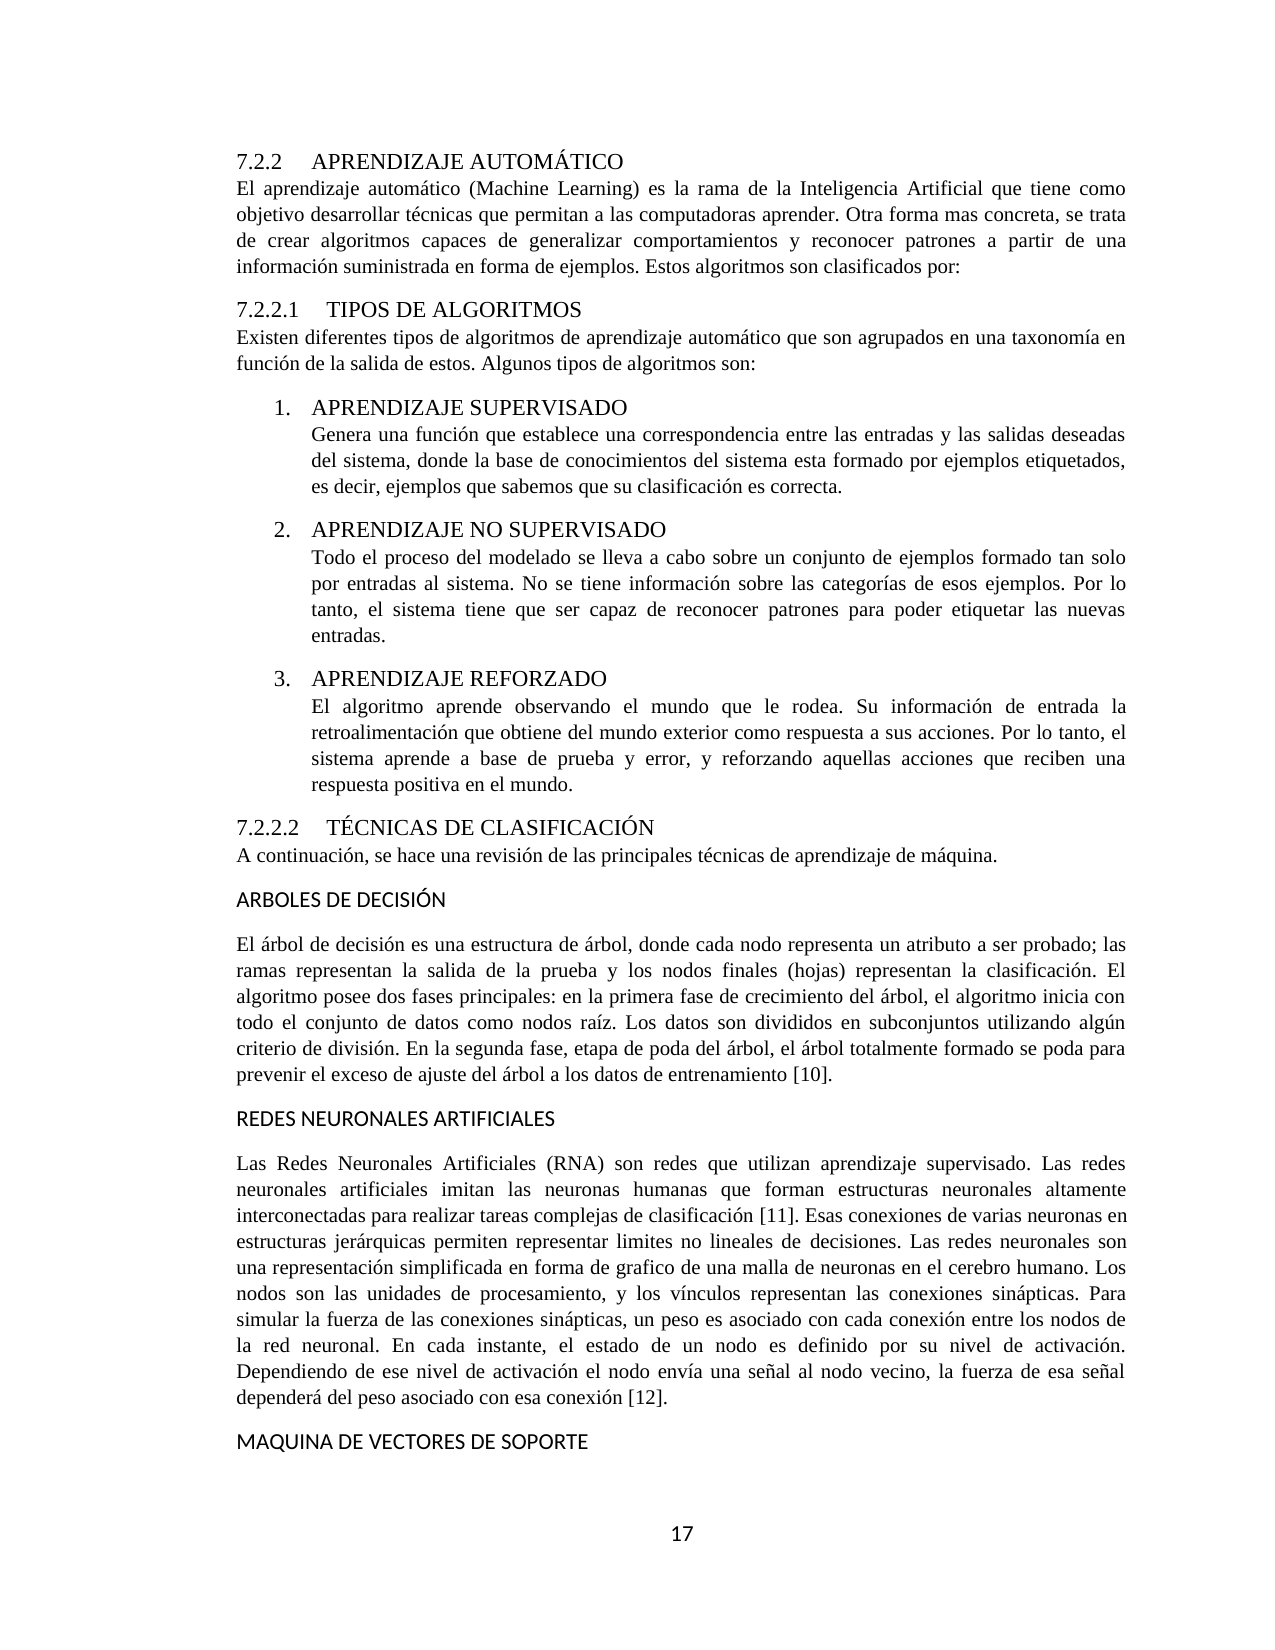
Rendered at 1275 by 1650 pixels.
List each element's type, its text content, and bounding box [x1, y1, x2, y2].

text ARBOLES DE DECISIÓN [236, 885, 1127, 913]
text Las Redes Neuronales Artificiales (RNA) son redes que utilizan aprendizaje supervisado. Las redes neuronales artificiales imitan las neuronas humanas que forman estructuras neuronales altamente interconectadas para realizar tareas complejas de clasificación . Esas conexiones de varias neuronas en estructuras jerárquicas permiten representar limites no lineales de decisiones. Las redes neuronales son una representación simplificada en forma de grafico de una malla de neuronas en el cerebro humano. Los nodos son las unidades de procesamiento, y los vínculos representan las conexiones sinápticas. Para simular la fuerza de las conexiones sinápticas, un peso es asociado con cada conexión entre los nodos de la red neuronal. En cada instante, el estado de un nodo es definido por su nivel de activación. Dependiendo de ese nivel de activación el nodo envía una señal al nodo vecino, la fuerza de esa señal dependerá del peso asociado con esa conexión . [236, 1151, 1127, 1409]
text A continuación, se hace una revisión de las principales técnicas de aprendizaje de máquina. [236, 843, 1127, 867]
subtitle APRENDIZAJE NO SUPERVISADO [274, 516, 1127, 543]
text El árbol de decisión es una estructura de árbol, donde cada nodo representa un atributo a ser probado; las ramas representan la salida de la prueba y los nodos finales (hojas) representan la clasificación. El algoritmo posee dos fases principales: en la primera fase de crecimiento del árbol, el algoritmo inicia con todo el conjunto de datos como nodos raíz. Los datos son divididos en subconjuntos utilizando algún criterio de división. En la segunda fase, etapa de poda del árbol, el árbol totalmente formado se poda para prevenir el exceso de ajuste del árbol a los datos de entrenamiento. [236, 932, 1127, 1086]
subtitle APRENDIZAJE AUTOMÁTICO [236, 148, 1127, 174]
text Genera una función que establece una correspondencia entre las entradas y las salidas deseadas del sistema, donde la base de conocimientos del sistema esta formado por ejemplos etiquetados, es decir, ejemplos que sabemos que su clasificación es correcta. [311, 422, 1127, 498]
text El algoritmo aprende observando el mundo que le rodea. Su información de entrada la retroalimentación que obtiene del mundo exterior como respuesta a sus acciones. Por lo tanto, el sistema aprende a base de prueba y error, y reforzando aquellas acciones que reciben una respuesta positiva en el mundo. [311, 694, 1127, 796]
subtitle APRENDIZAJE SUPERVISADO [274, 393, 1127, 420]
text Todo el proceso del modelado se lleva a cabo sobre un conjunto de ejemplos formado tan solo por entradas al sistema. No se tiene información sobre las categorías de esos ejemplos. Por lo tanto, el sistema tiene que ser capaz de reconocer patrones para poder etiquetar las nuevas entradas. [311, 545, 1127, 647]
subtitle APRENDIZAJE REFORZADO [274, 665, 1127, 692]
text REDES NEURONALES ARTIFICIALES [236, 1104, 1127, 1132]
subtitle TIPOS DE ALGORITMOS [236, 297, 1127, 323]
text El aprendizaje automático (Machine Learning) es la rama de la Inteligencia Artificial que tiene como objetivo desarrollar técnicas que permitan a las computadoras aprender. Otra forma mas concreta, se trata de crear algoritmos capaces de generalizar comportamientos y reconocer patrones a partir de una información suministrada en forma de ejemplos. Estos algoritmos son clasificados por: [236, 176, 1127, 278]
text Existen diferentes tipos de algoritmos de aprendizaje automático que son agrupados en una taxonomía en función de la salida de estos. Algunos tipos de algoritmos son: [236, 325, 1127, 375]
subtitle TÉCNICAS DE CLASIFICACIÓN [236, 814, 1127, 841]
text MAQUINA DE VECTORES DE SOPORTE [236, 1427, 1127, 1455]
